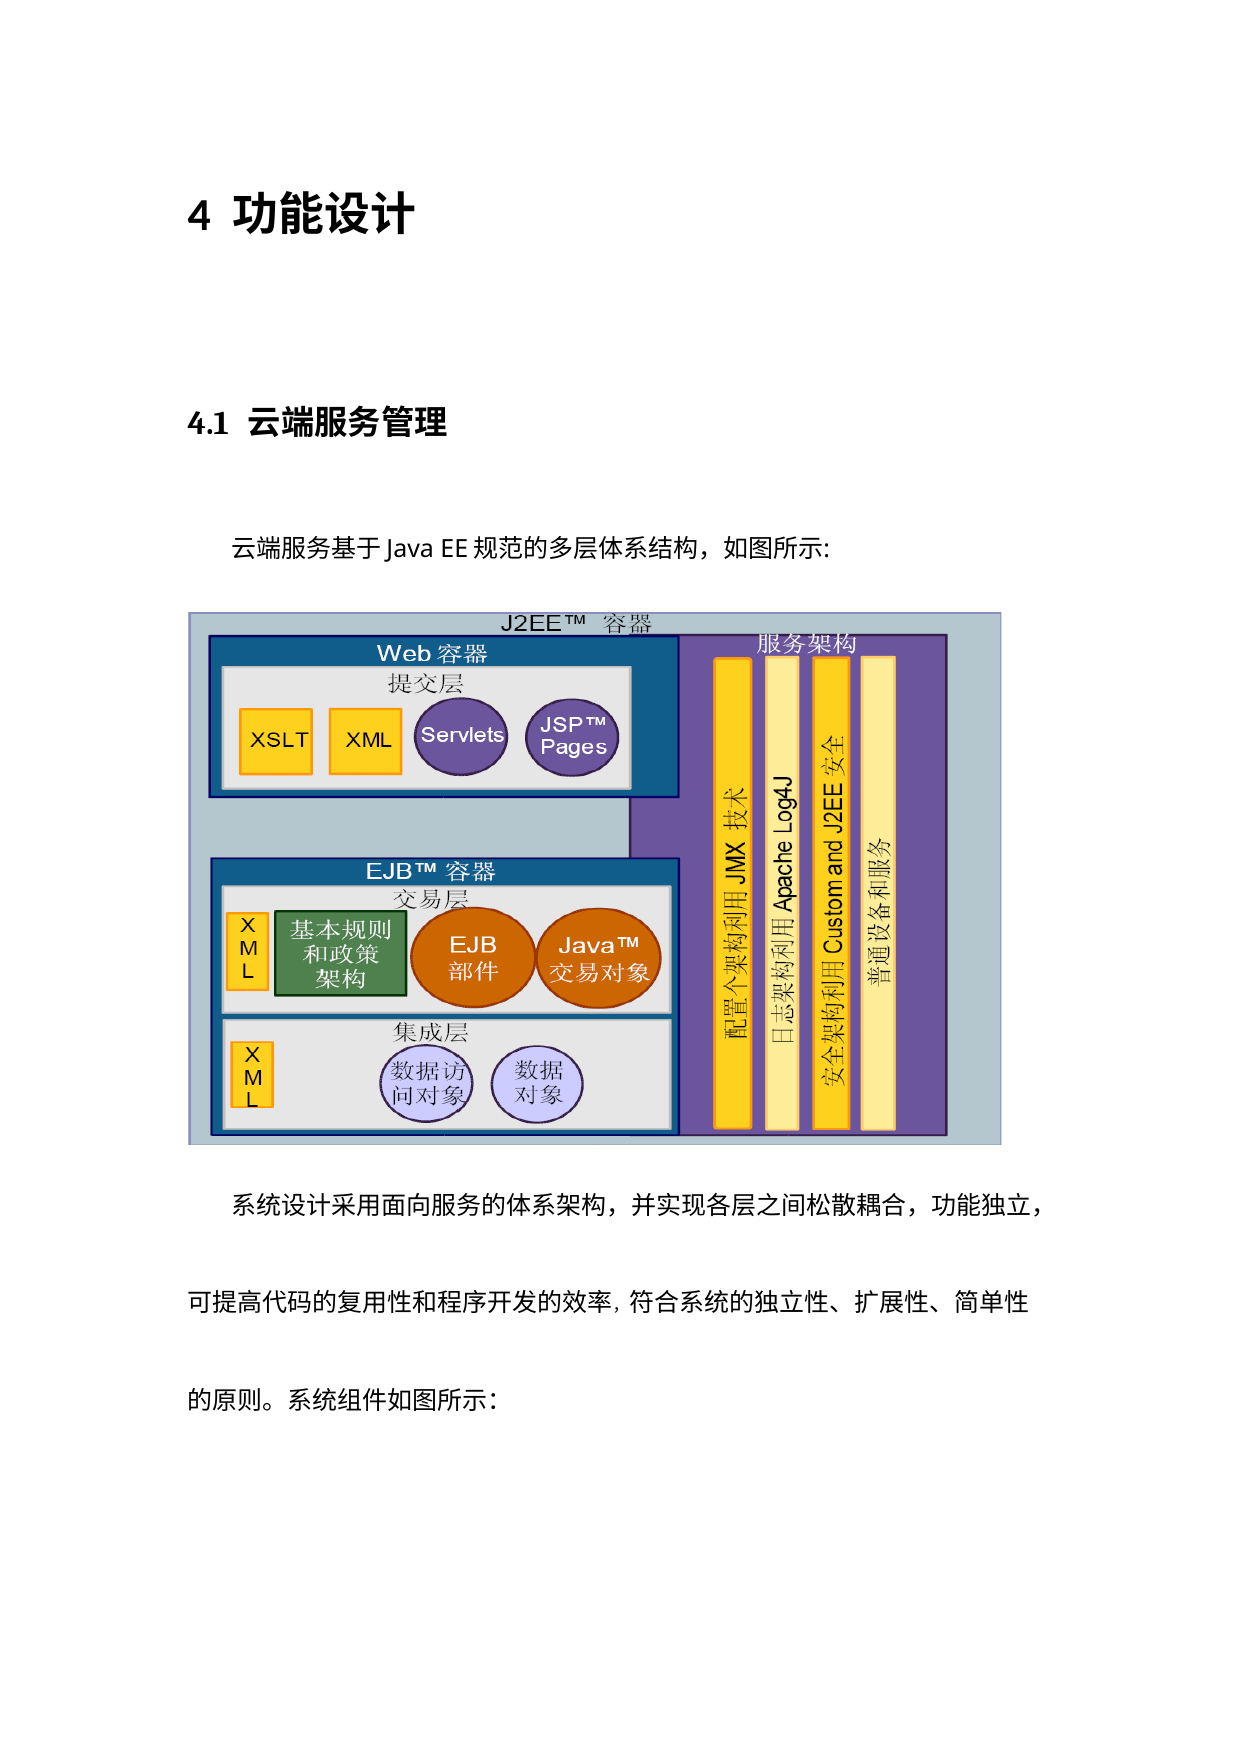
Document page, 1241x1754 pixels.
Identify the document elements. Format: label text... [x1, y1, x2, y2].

subtitle 功能设计 [187, 162, 1053, 259]
text 系统设计采用面向服务的体系架构，并实现各层之间松散耦合，功能独立，可提高代码的复用性和程序开发的效率，符合系统的独立性、扩展性、简单性的原则。系统组件如图所示： [187, 1171, 1053, 1431]
subtitle 云端服务管理 [187, 387, 1053, 452]
text 云端服务基于Java EE规范的多层体系结构，如图所示: [187, 514, 1053, 579]
